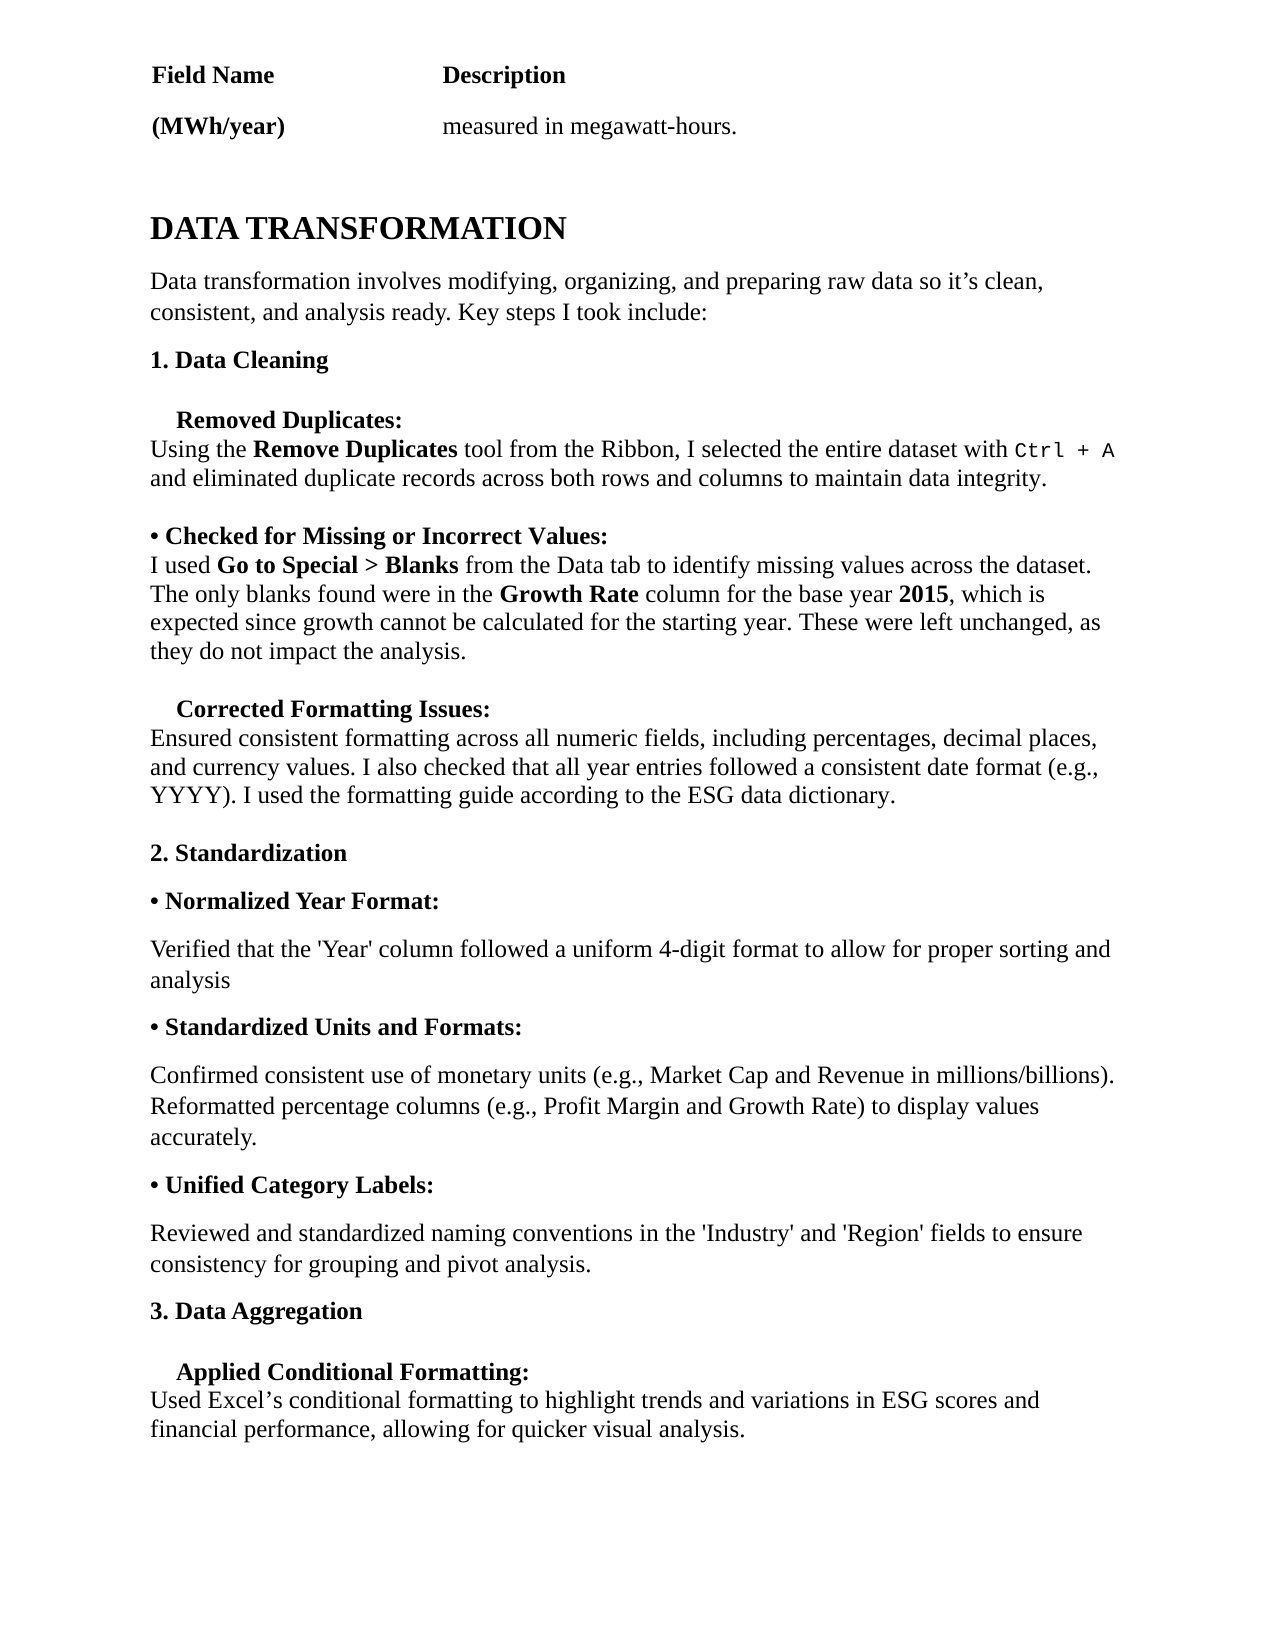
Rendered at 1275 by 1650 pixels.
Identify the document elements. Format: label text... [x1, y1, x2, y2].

table_header Field Name [150, 59, 441, 110]
text • Standardized Units and Formats: [150, 1012, 1125, 1041]
table_header Description [441, 59, 1125, 110]
text  Removed Duplicates: Using the Remove Duplicates tool from the Ribbon, I selected the entire dataset with Ctrl + A and eliminated duplicate records across both rows and columns to maintain data integrity. [150, 405, 1125, 492]
text  Applied Conditional Formatting: Used Excel’s conditional formatting to highlight trends and variations in ESG scores and financial performance, allowing for quicker visual analysis. [150, 1357, 1125, 1443]
text • Unified Category Labels: [150, 1170, 1125, 1199]
text 2. Standardization [150, 838, 1125, 867]
text • Checked for Missing or Incorrect Values: I used Go to Special > Blanks from the Data tab to identify missing values across the dataset. The only blanks found were in the Growth Rate column for the base year 2015, which is expected since growth cannot be calculated for the starting year. These were left unchanged, as they do not impact the analysis. [150, 521, 1125, 665]
text • Normalized Year Format: [150, 886, 1125, 915]
text Verified that the 'Year' column followed a uniform 4-digit format to allow for proper sorting and analysis [150, 934, 1125, 993]
text Confirmed consistent use of monetary units (e.g., Market Cap and Revenue in millions/billions). Reformatted percentage columns (e.g., Profit Margin and Growth Rate) to display values accurately. [150, 1060, 1125, 1151]
text DATA TRANSFORMATION [150, 208, 1125, 246]
text  Corrected Formatting Issues: Ensured consistent formatting across all numeric fields, including percentages, decimal places, and currency values. I also checked that all year entries followed a consistent date format (e.g., YYYY). I used the formatting guide according to the ESG data dictionary. [150, 694, 1125, 809]
text 3. Data Aggregation [150, 1296, 1125, 1325]
text 1. Data Cleaning [150, 345, 1125, 373]
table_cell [441, 110, 1125, 160]
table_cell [150, 110, 441, 160]
text Reviewed and standardized naming conventions in the 'Industry' and 'Region' fields to ensure consistency for grouping and pivot analysis. [150, 1218, 1125, 1277]
text Data transformation involves modifying, organizing, and preparing raw data so it’s clean, consistent, and analysis ready. Key steps I took include: [150, 266, 1125, 326]
